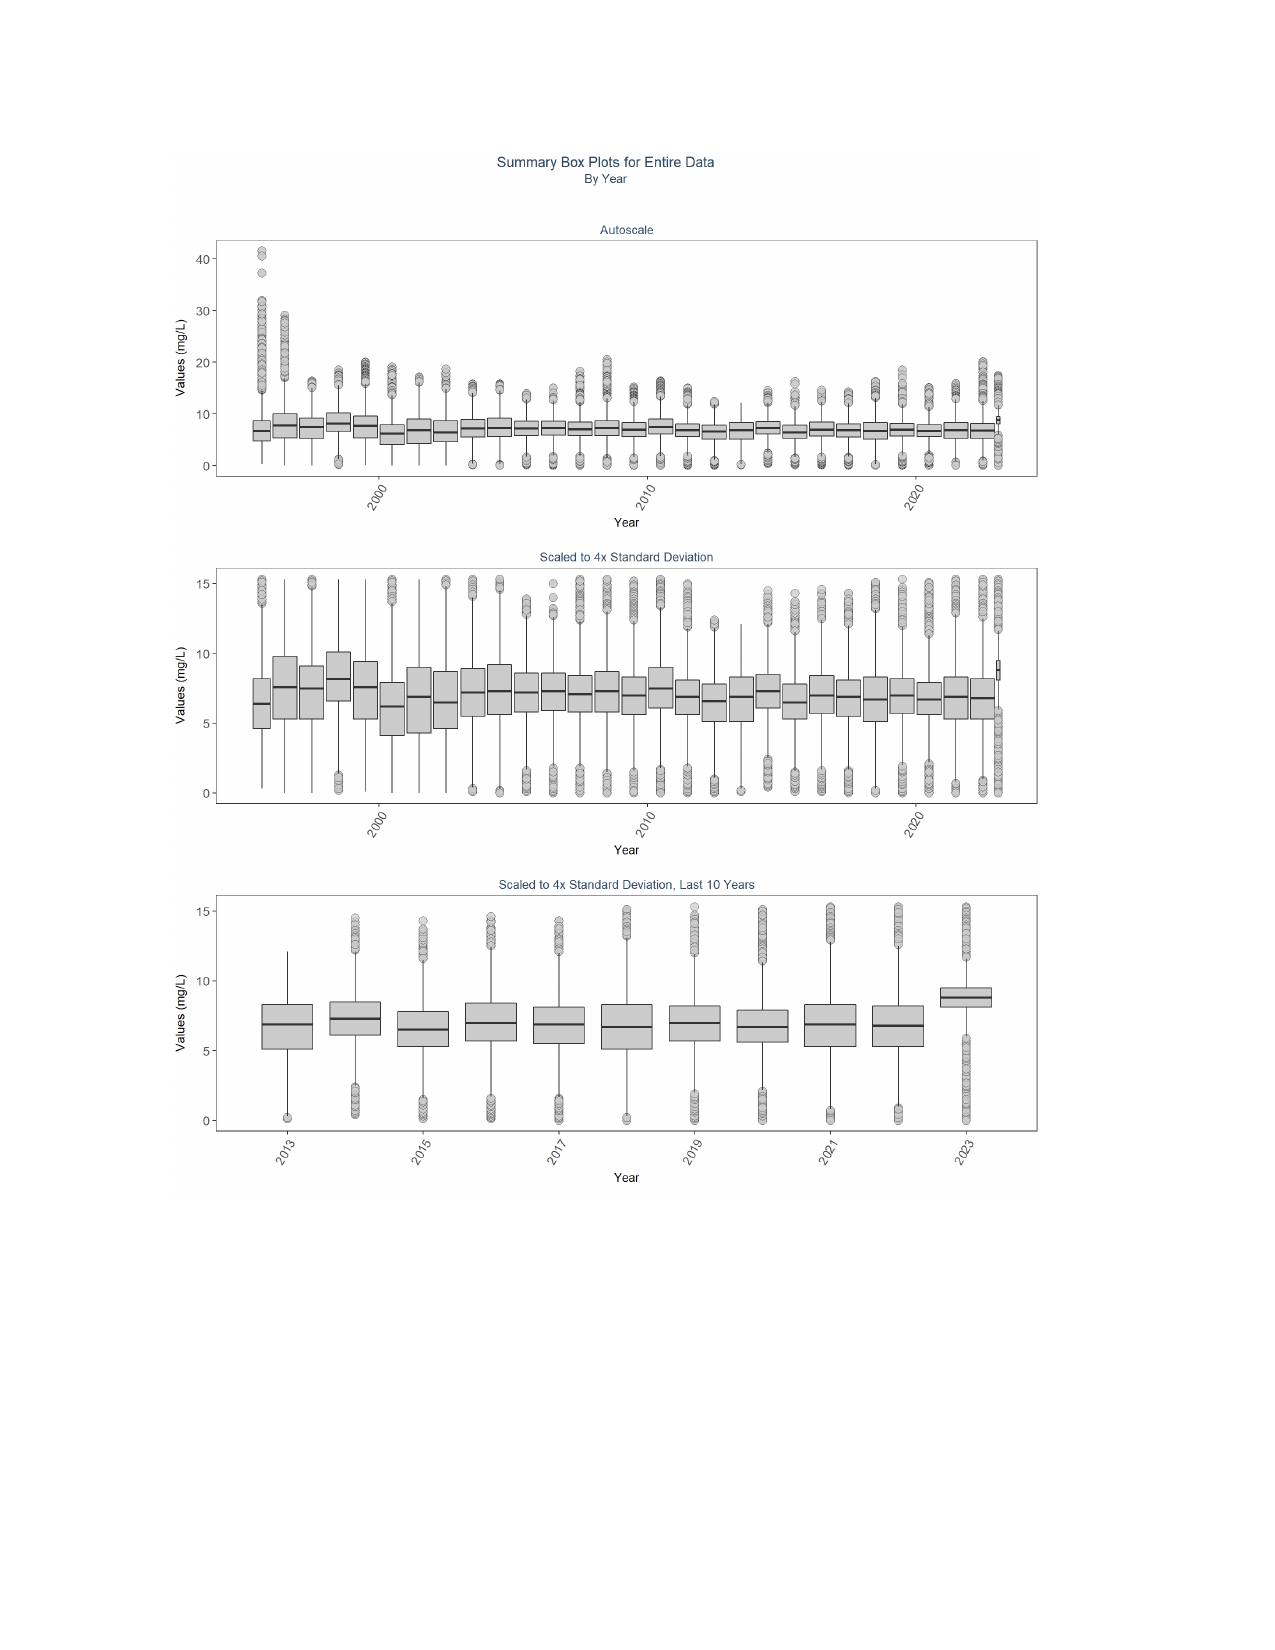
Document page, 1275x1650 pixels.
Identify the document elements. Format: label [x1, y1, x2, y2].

picture [168, 150, 1044, 1200]
